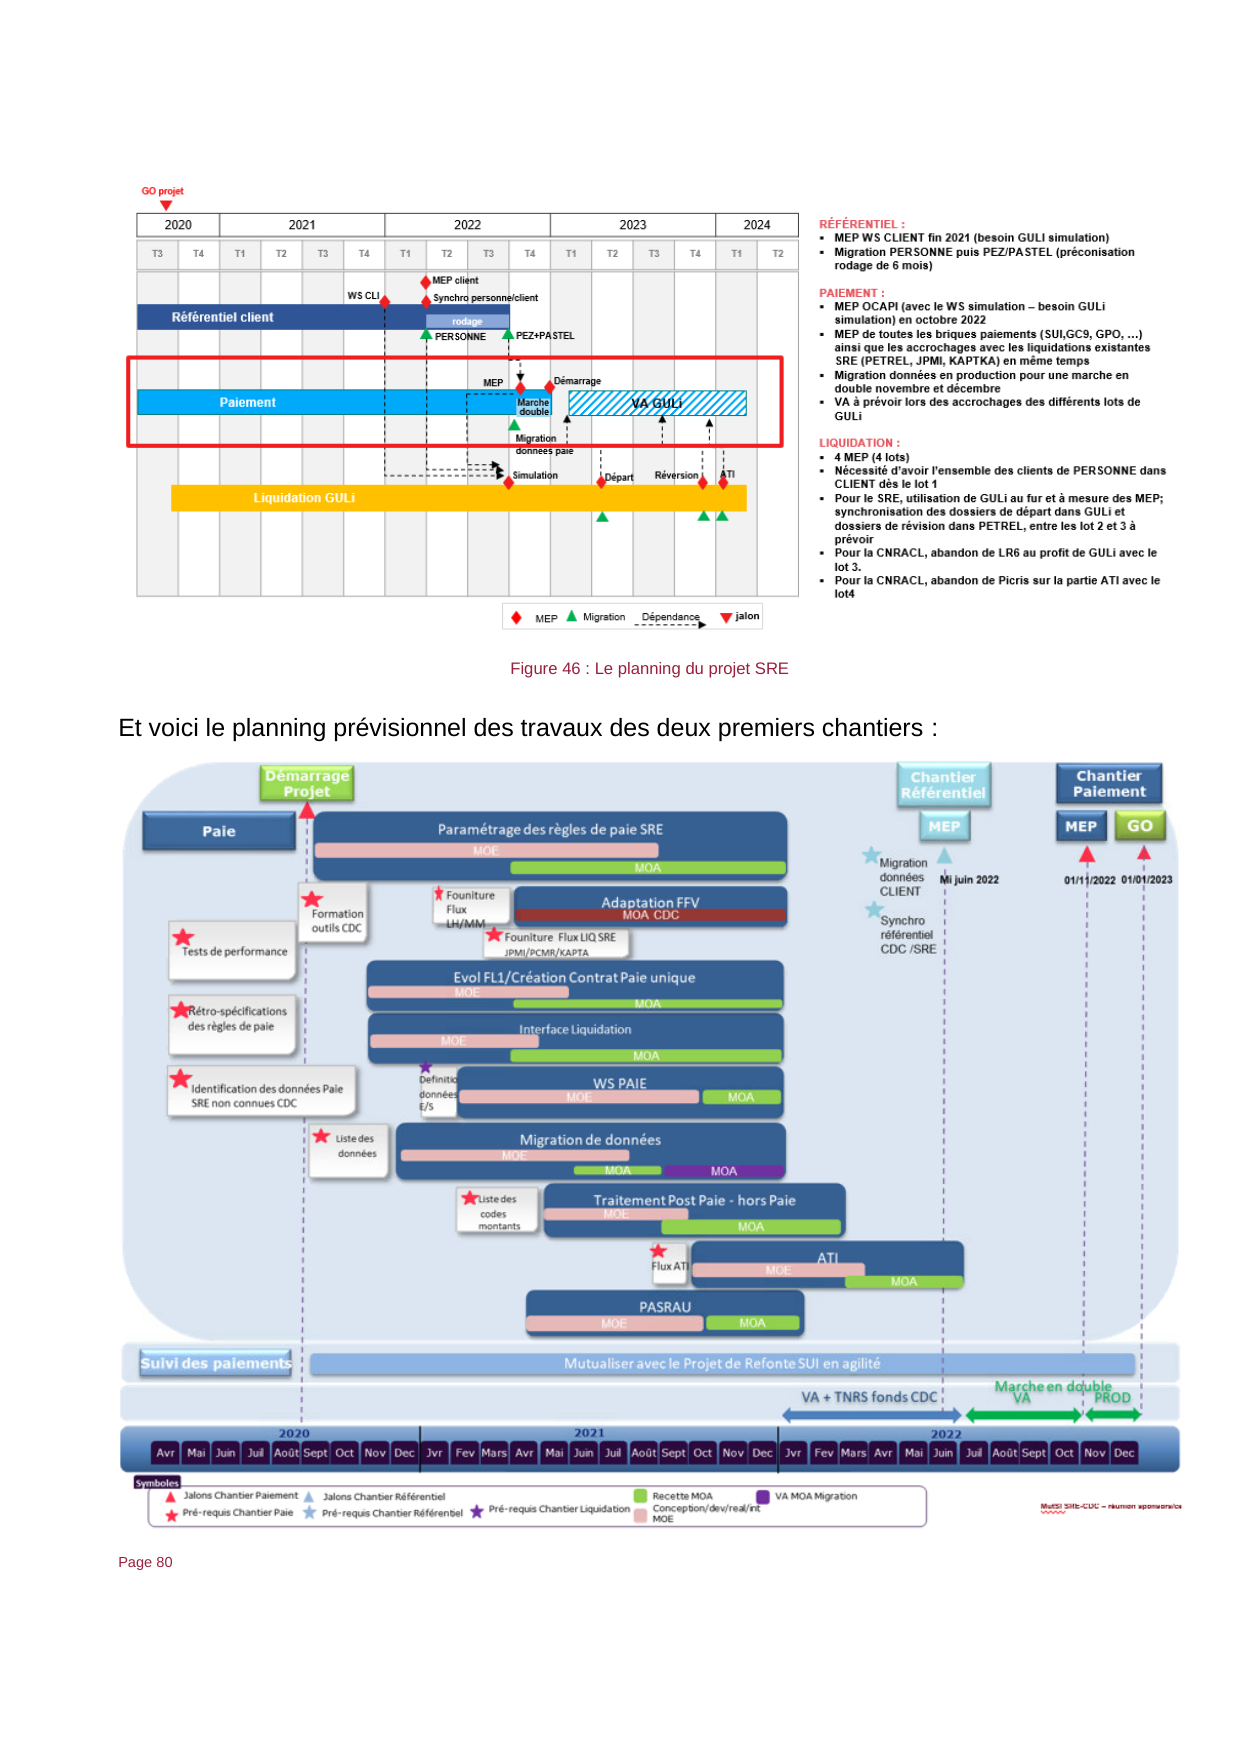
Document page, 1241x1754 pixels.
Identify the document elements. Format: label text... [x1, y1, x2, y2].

text Figure 46 : Le planning du projet SRE [118, 658, 1181, 678]
picture [118, 754, 1182, 1532]
picture [118, 180, 1182, 649]
text Et voici le planning prévisionnel des travaux des deux premiers chantiers : [118, 713, 1181, 742]
